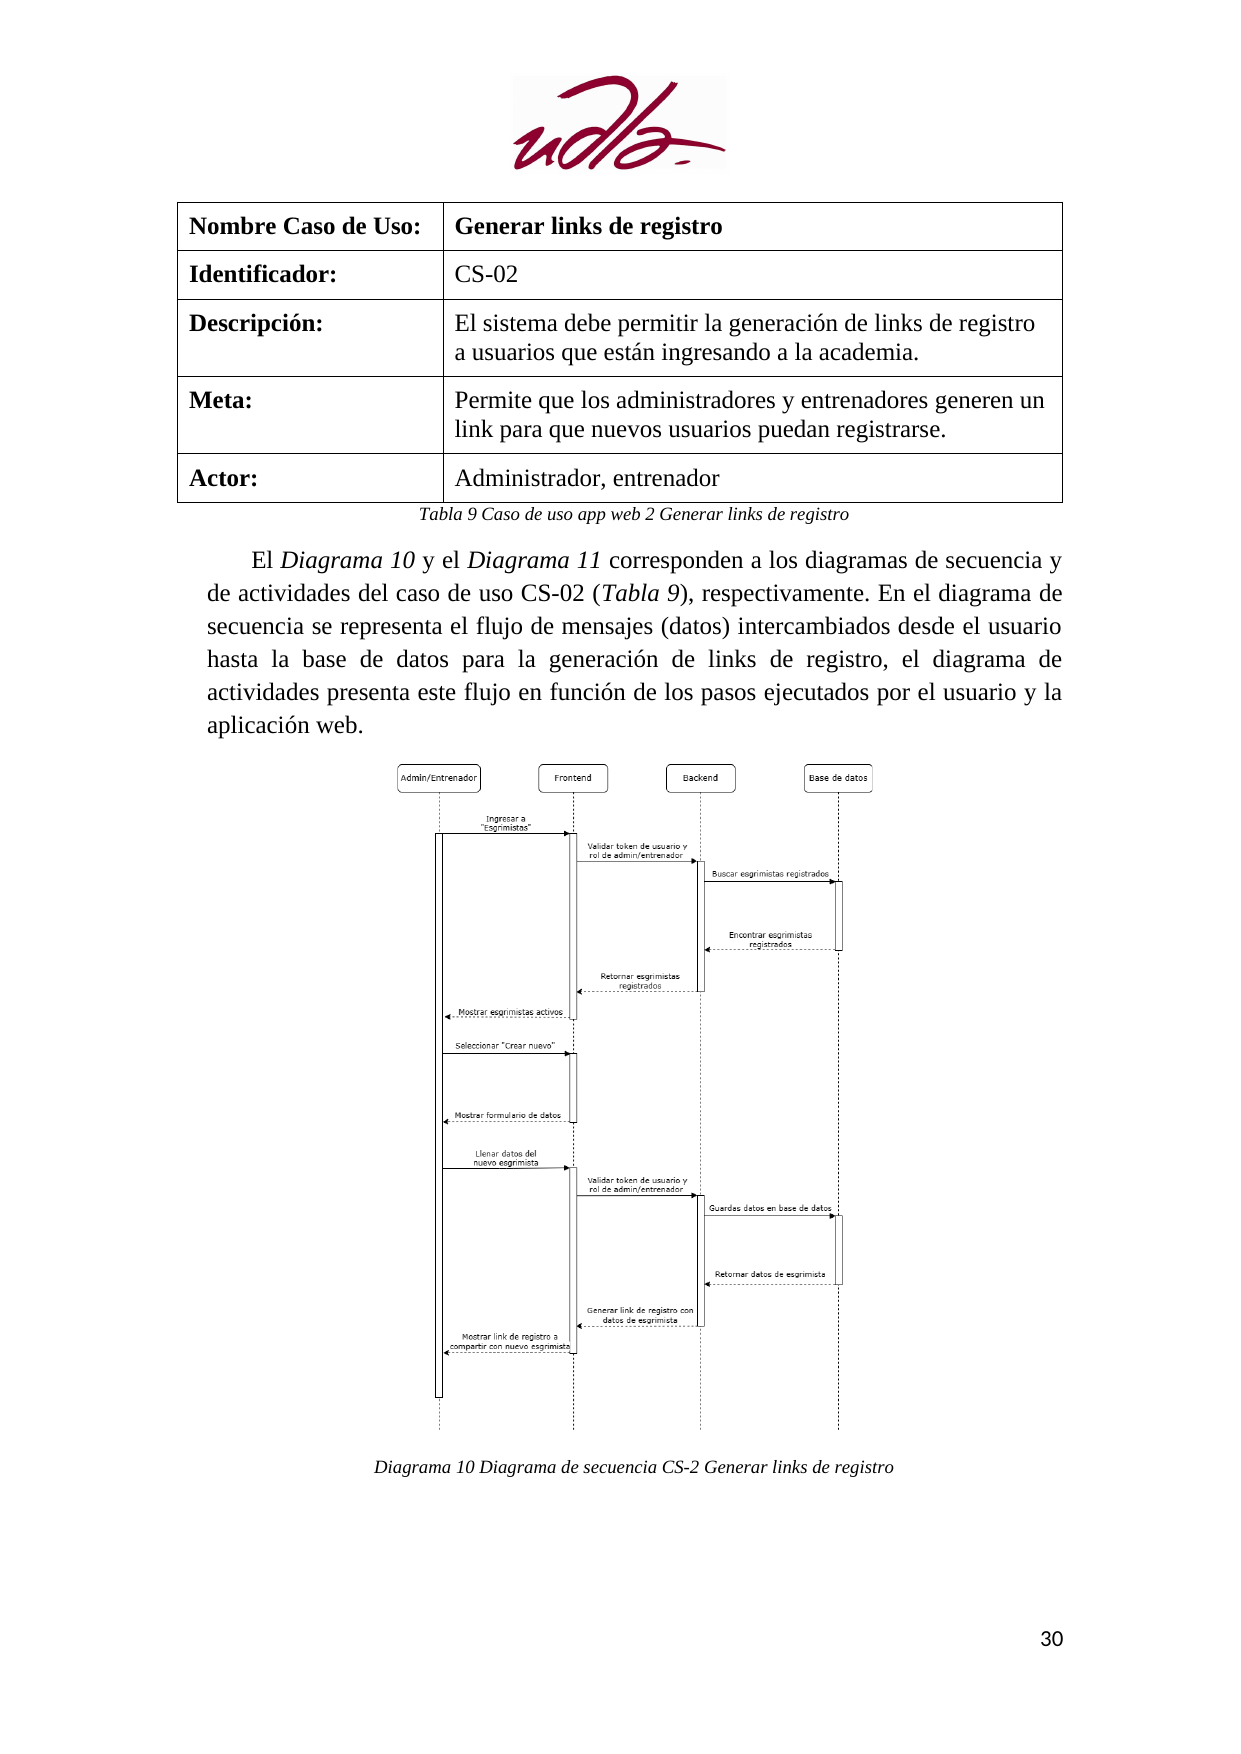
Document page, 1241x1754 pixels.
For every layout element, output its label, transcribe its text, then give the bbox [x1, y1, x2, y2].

table_cell Actor: [178, 454, 443, 502]
text Tabla 9 Caso de uso app web 2 Generar links de registro [207, 503, 1063, 524]
text Diagrama 10 Diagrama de secuencia CS-2 Generar links de registro [207, 1456, 1063, 1478]
table_header Nombre Caso de Uso: [178, 203, 443, 250]
text El Diagrama 10 y el Diagrama 11 corresponden a los diagramas de secuencia y de actividades del caso de uso CS-02 (Tabla 9), respectivamente. En el diagrama de secuencia se representa el flujo de mensajes (datos) intercambiados desde el usuario hasta la base de datos para la generación de links de registro, el diagrama de actividades presenta este flujo en función de los pasos ejecutados por el usuario y la aplicación web. [207, 545, 1063, 739]
picture [509, 73, 731, 174]
table_header Generar links de registro [444, 203, 1062, 250]
table_cell Administrador, entrenador [444, 454, 1062, 502]
table_cell Meta: [178, 377, 443, 453]
table_cell Descripción: [178, 300, 443, 376]
table_cell CS-02 [444, 251, 1062, 299]
table_cell El sistema debe permitir la generación de links de registro a usuarios que están ingresando a la academia. [444, 300, 1062, 376]
table_cell Permite que los administradores y entrenadores generen un link para que nuevos usuarios puedan registrarse. [444, 377, 1062, 453]
picture [397, 764, 873, 1432]
table_cell Identificador: [178, 251, 443, 299]
